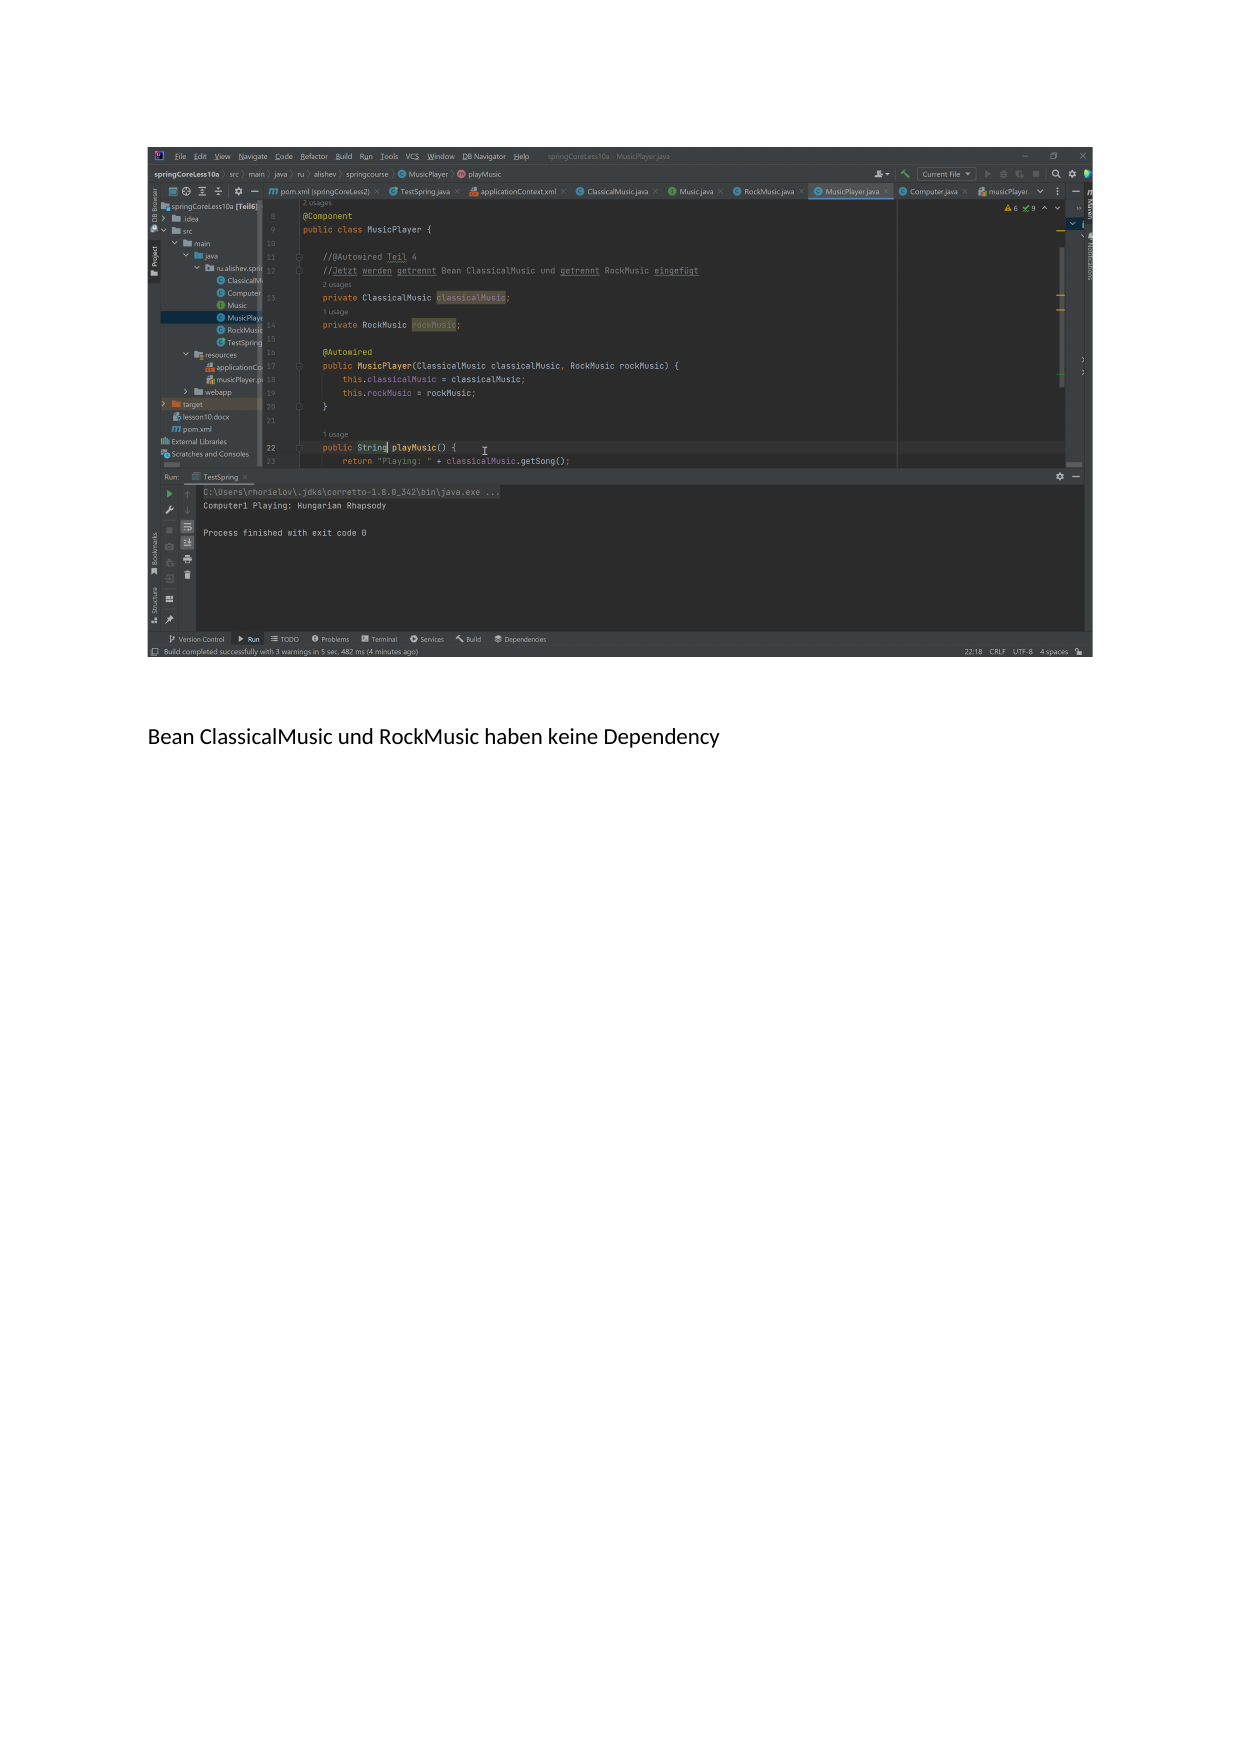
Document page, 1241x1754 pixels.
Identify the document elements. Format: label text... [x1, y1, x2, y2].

picture [147, 147, 1093, 657]
text Bean ClassicalMusic und RockMusic haben keine Dependency [148, 722, 1093, 750]
